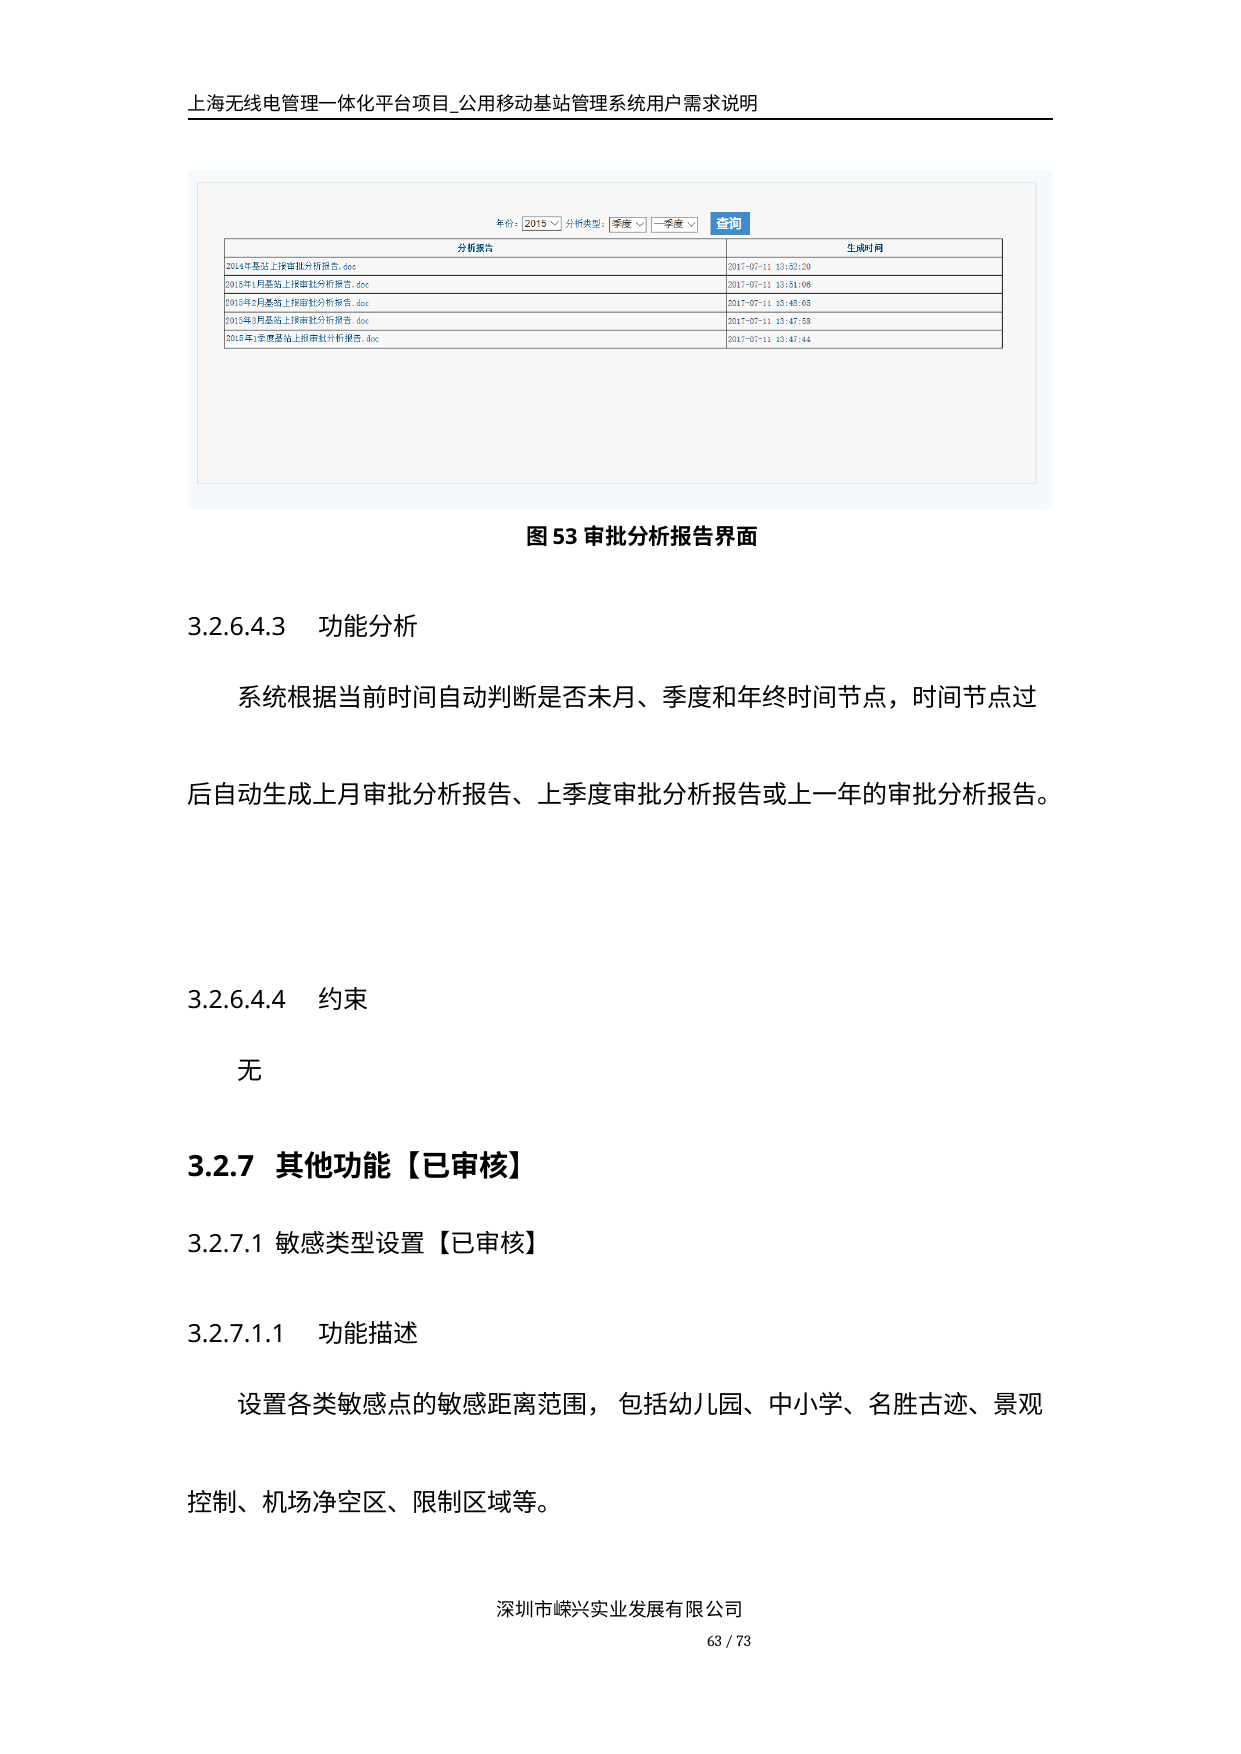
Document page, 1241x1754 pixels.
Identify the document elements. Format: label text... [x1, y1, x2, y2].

text 设置各类敏感点的敏感距离范围， 包括幼儿园、中小学、名胜古迹、景观控制、机场净空区、限制区域等。 [187, 1371, 1053, 1533]
picture [187, 170, 1053, 509]
subtitle 敏感类型设置【已审核】 [187, 1209, 1053, 1274]
subtitle 约束 [187, 965, 1053, 1030]
text 无 [187, 1036, 1053, 1101]
text 系统根据当前时间自动判断是否未月、季度和年终时间节点，时间节点过后自动生成上月审批分析报告、上季度审批分析报告或上一年的审批分析报告。 [187, 663, 1053, 923]
subtitle 功能分析 [187, 592, 1053, 657]
subtitle 功能描述 [187, 1299, 1053, 1364]
subtitle 其他功能【已审核】 [187, 1132, 1053, 1197]
text 图53 审批分析报告界面 [187, 518, 1053, 551]
